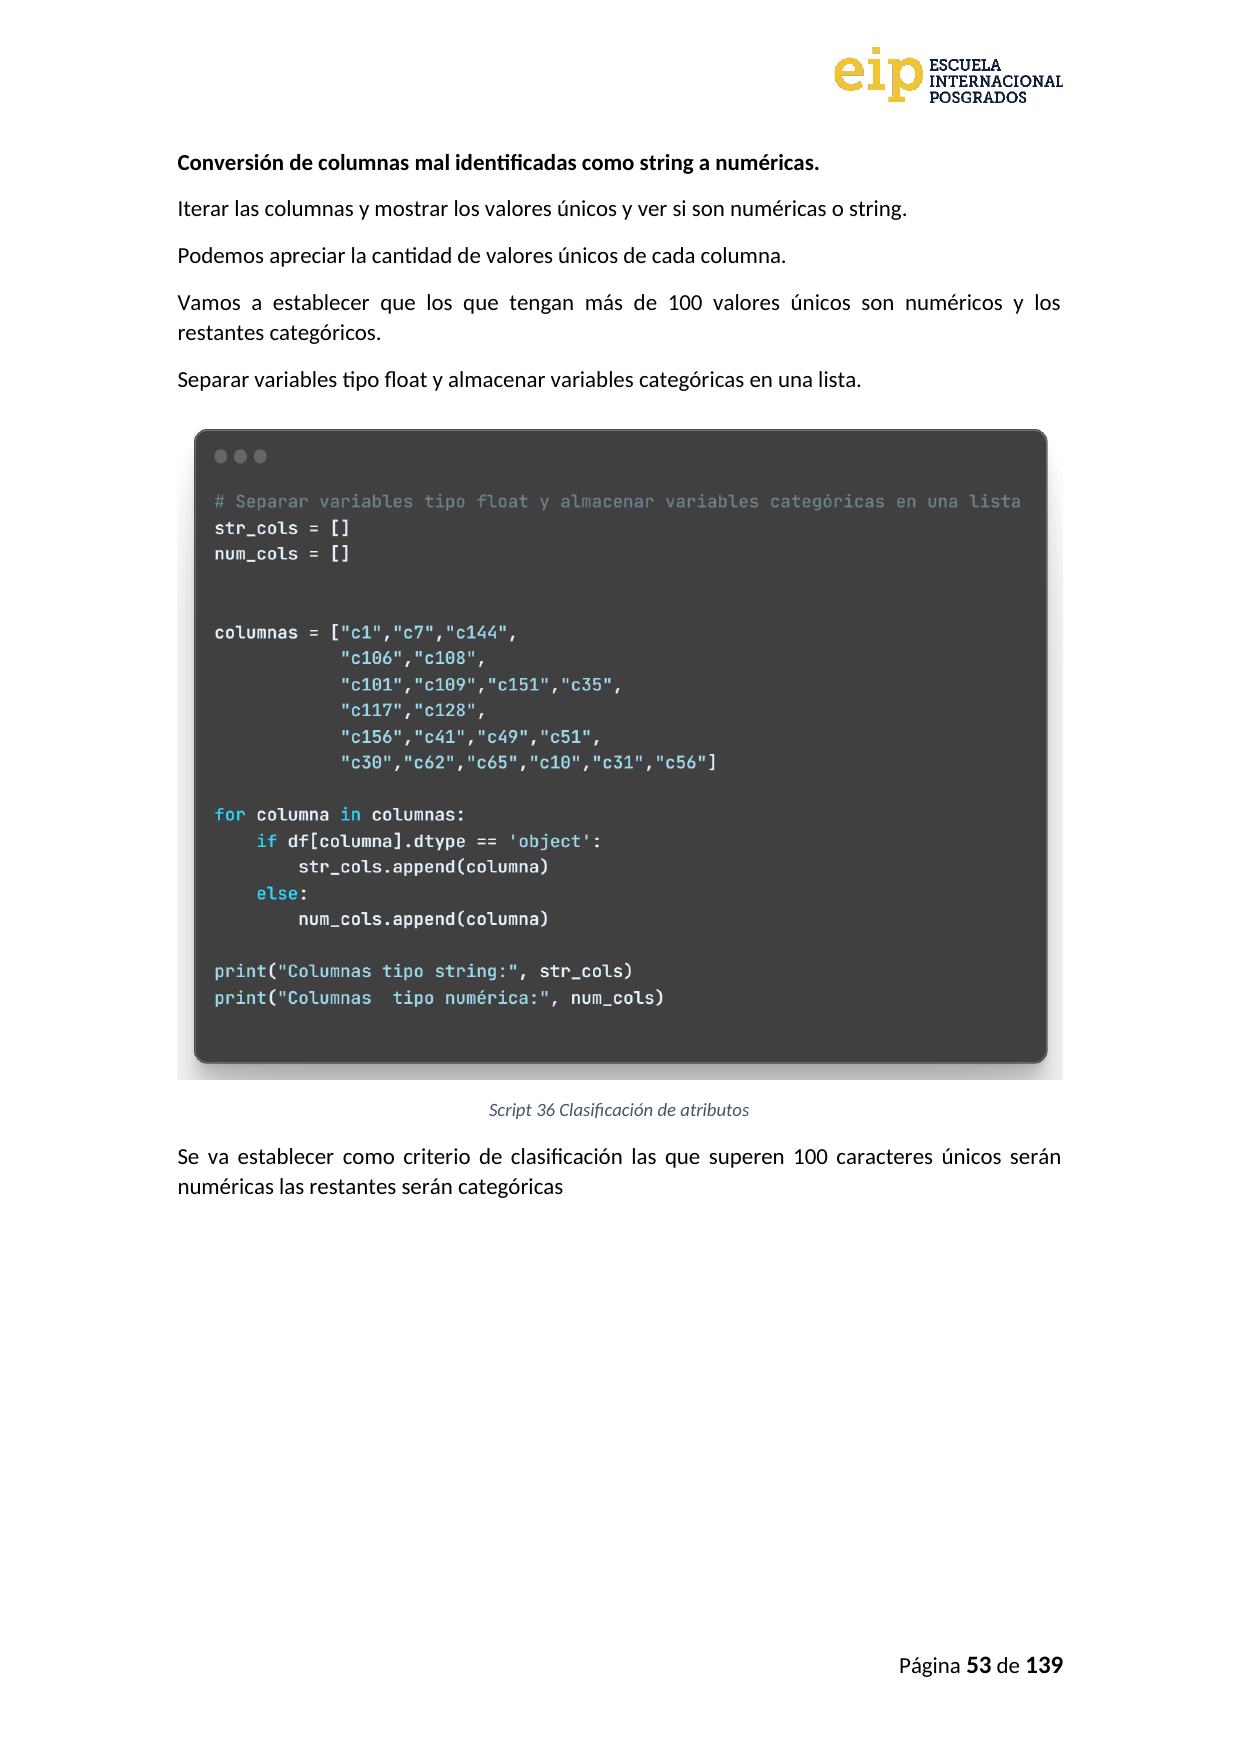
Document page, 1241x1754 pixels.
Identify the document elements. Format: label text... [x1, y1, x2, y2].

picture [177, 412, 1063, 1080]
text Vamos a establecer que los que tengan más de 100 valores únicos son numéricos y los restantes categóricos. [177, 288, 1063, 346]
text Iterar las columnas y mostrar los valores únicos y ver si son numéricas o string. [177, 194, 1063, 222]
text Script 36 Clasificación de atributos [177, 1098, 1063, 1121]
text Se va establecer como criterio de clasificación las que superen 100 caracteres únicos serán numéricas las restantes serán categóricas [177, 1142, 1063, 1200]
text Conversión de columnas mal identificadas como string a numéricas. [177, 148, 1063, 176]
picture [834, 47, 1063, 103]
text Podemos apreciar la cantidad de valores únicos de cada columna. [177, 241, 1063, 269]
text Separar variables tipo float y almacenar variables categóricas en una lista. [177, 365, 1063, 393]
